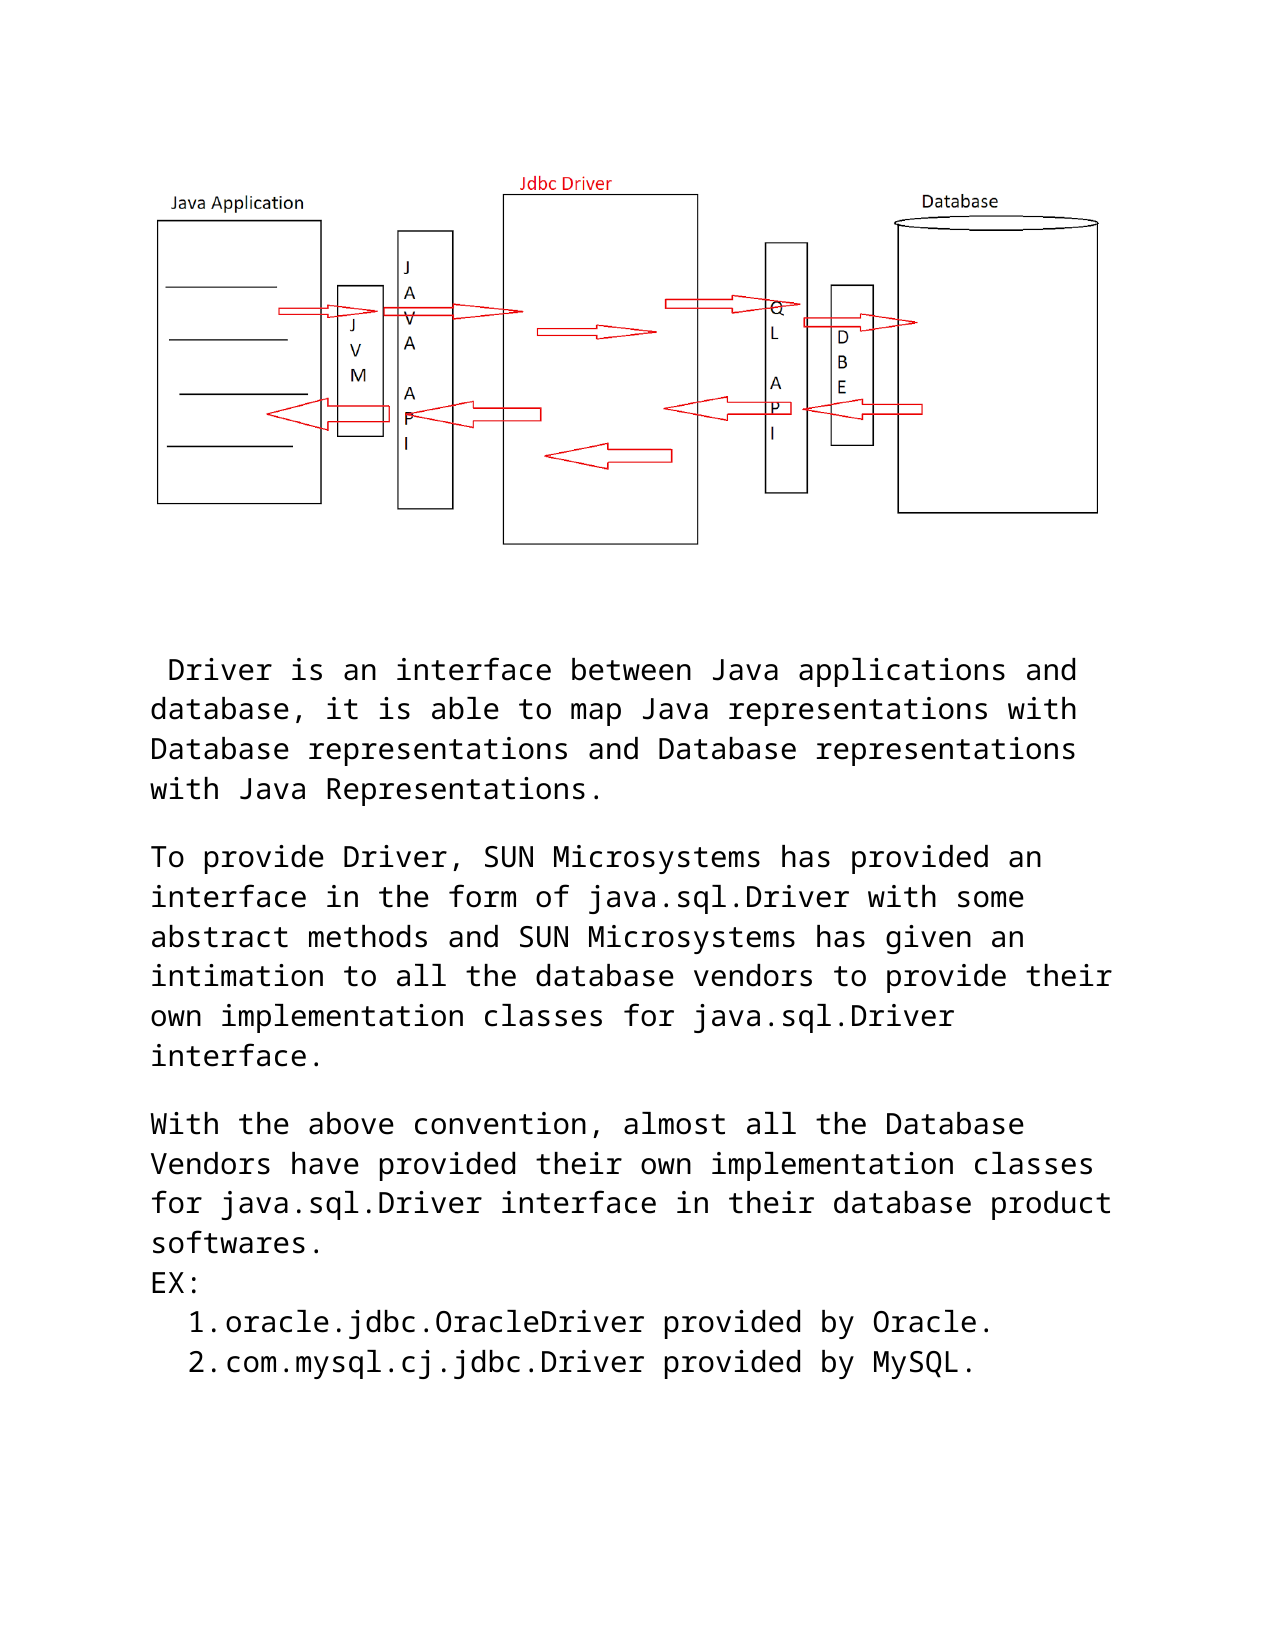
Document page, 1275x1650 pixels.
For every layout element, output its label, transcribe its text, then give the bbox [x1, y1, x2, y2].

text To provide Driver, SUN Microsystems has provided an interface in the form of java.sql.Driver with some abstract methods and SUN Microsystems has given an intimation to all the database vendors to provide their own implementation classes for java.sql.Driver interface. [150, 836, 1125, 1074]
text Driver is an interface between Java applications and database, it is able to map Java representations with Database representations and Database representations with Java Representations. [150, 649, 1125, 808]
picture [150, 150, 1125, 649]
text With the above convention, almost all the Database Vendors have provided their own implementation classes for java.sql.Driver interface in their database product softwares. [150, 1103, 1125, 1262]
list oracle.jdbc.OracleDriver provided by Oracle. [187, 1302, 1125, 1341]
list com.mysql.cj.jdbc.Driver provided by MySQL. [187, 1341, 1125, 1381]
text EX: [150, 1262, 1125, 1302]
